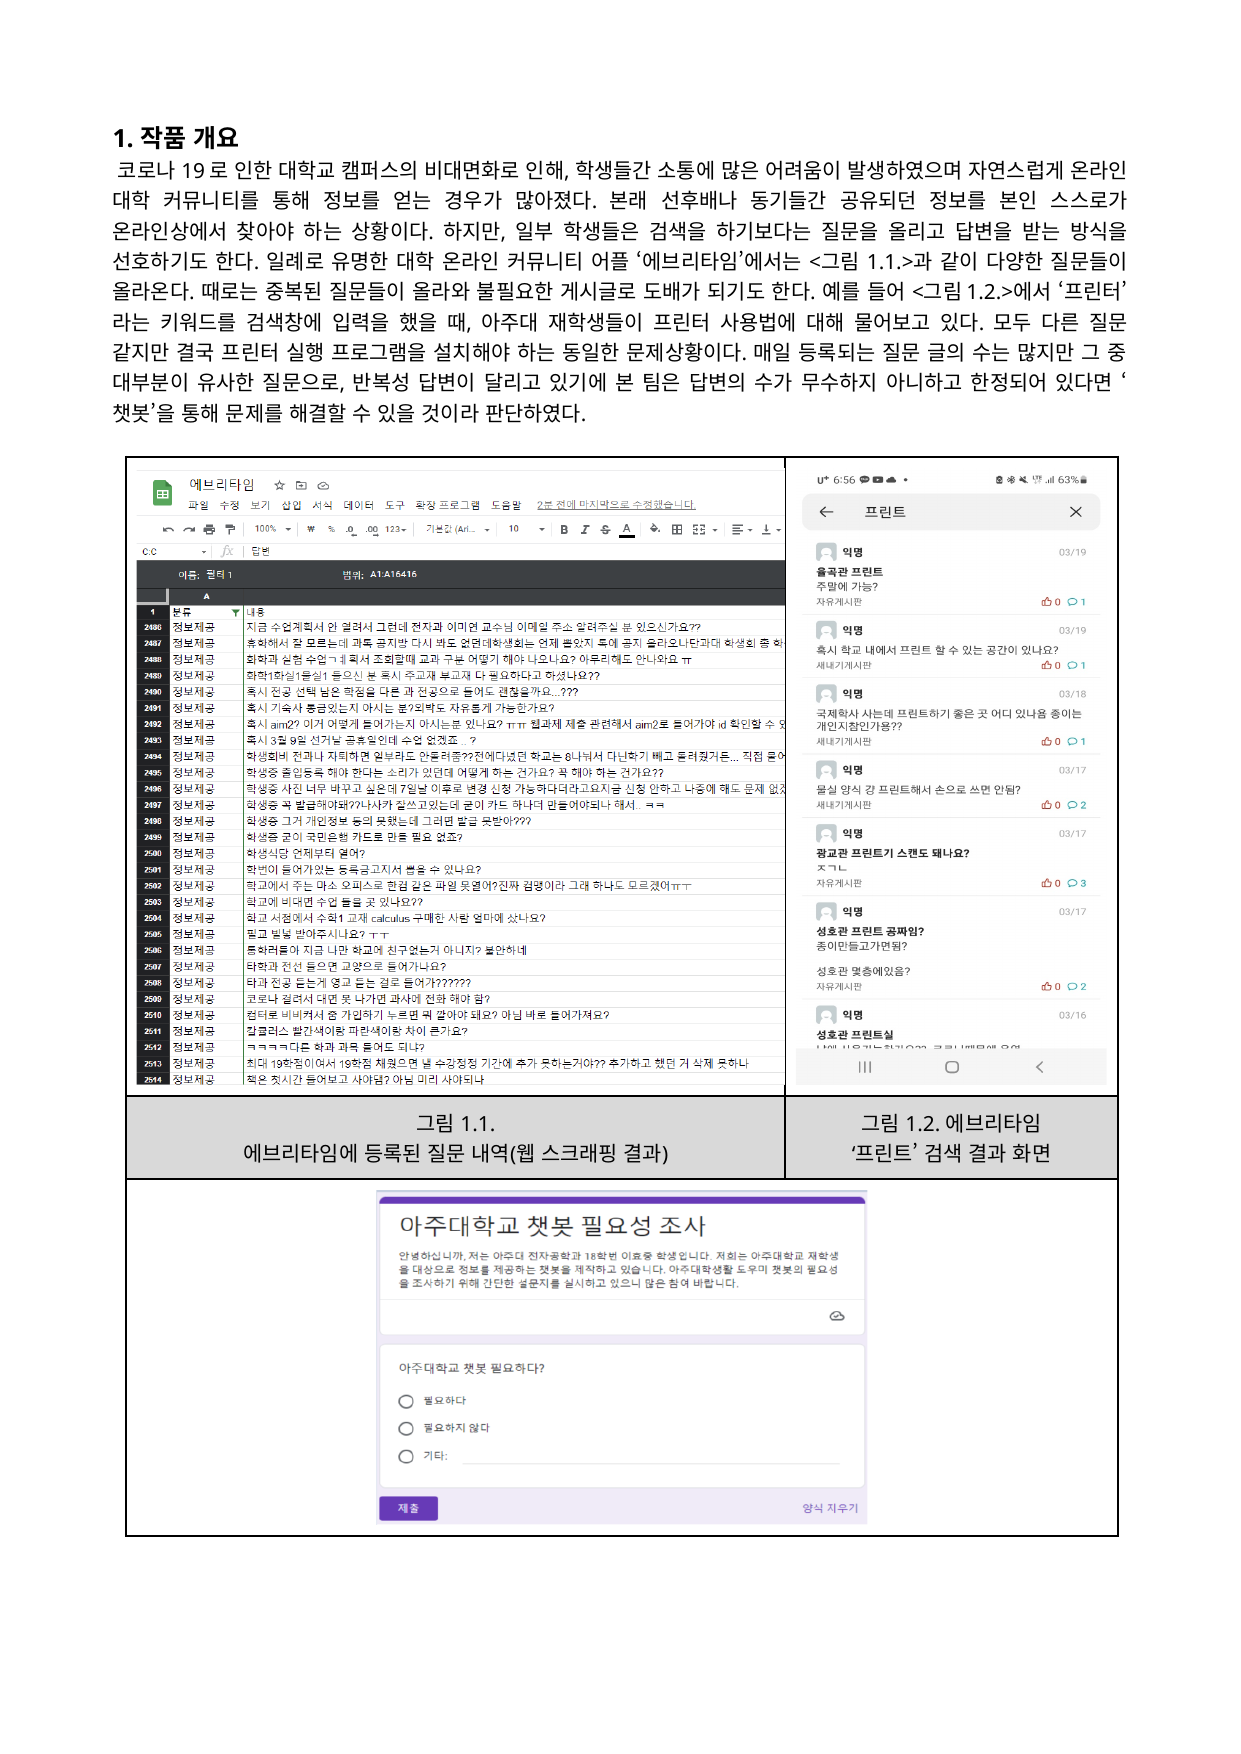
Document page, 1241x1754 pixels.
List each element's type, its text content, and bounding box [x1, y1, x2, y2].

table_header [127, 458, 784, 1095]
picture [795, 468, 1107, 1085]
table_cell 그림 1.2. 에브리타임 ‘프린트’ 검색 결과 화면 [786, 1097, 1117, 1178]
picture [376, 1190, 868, 1525]
picture [136, 468, 785, 1085]
table_cell [127, 1180, 1117, 1535]
text 1. 작품 개요 [112, 118, 1128, 154]
table_header [786, 458, 1117, 1095]
table_cell 그림 1.1. 에브리타임에 등록된 질문 내역(웹 스크래핑 결과) [127, 1097, 784, 1178]
text 코로나 19로 인한 대학교 캠퍼스의 비대면화로 인해, 학생들간 소통에 많은 어려움이 발생하였으며 자연스럽게 온라인 대학 커뮤니티를 통해 정보를 얻는 경우가 많아졌다. 본래 선후배나 동기들간 공유되던 정보를 본인 스스로가 온라인상에서 찾아야 하는 상황이다. 하지만, 일부 학생들은 검색을 하기보다는 질문을 올리고 답변을 받는 방식을 선호하기도 한다. 일례로 유명한 대학 온라인 커뮤니티 어플 ‘에브리타임’에서는 <그림 1.1.>과 같이 다양한 질문들이 올라온다. 때로는 중복된 질문들이 올라와 불필요한 게시글로 도배가 되기도 한다. 예를 들어 <그림1.2.>에서 ‘프린터’라는 키워드를 검색창에 입력을 했을 때, 아주대 재학생들이 프린터 사용법에 대해 물어보고 있다. 모두 다른 질문 같지만 결국 프린터 실행 프로그램을 설치해야 하는 동일한 문제상황이다. 매일 등록되는 질문 글의 수는 많지만 그 중 대부분이 유사한 질문으로, 반복성 답변이 달리고 있기에 본 팀은 답변의 수가 무수하지 아니하고 한정되어 있다면 ‘챗봇’을 통해 문제를 해결할 수 있을 것이라 판단하였다. [112, 154, 1128, 427]
